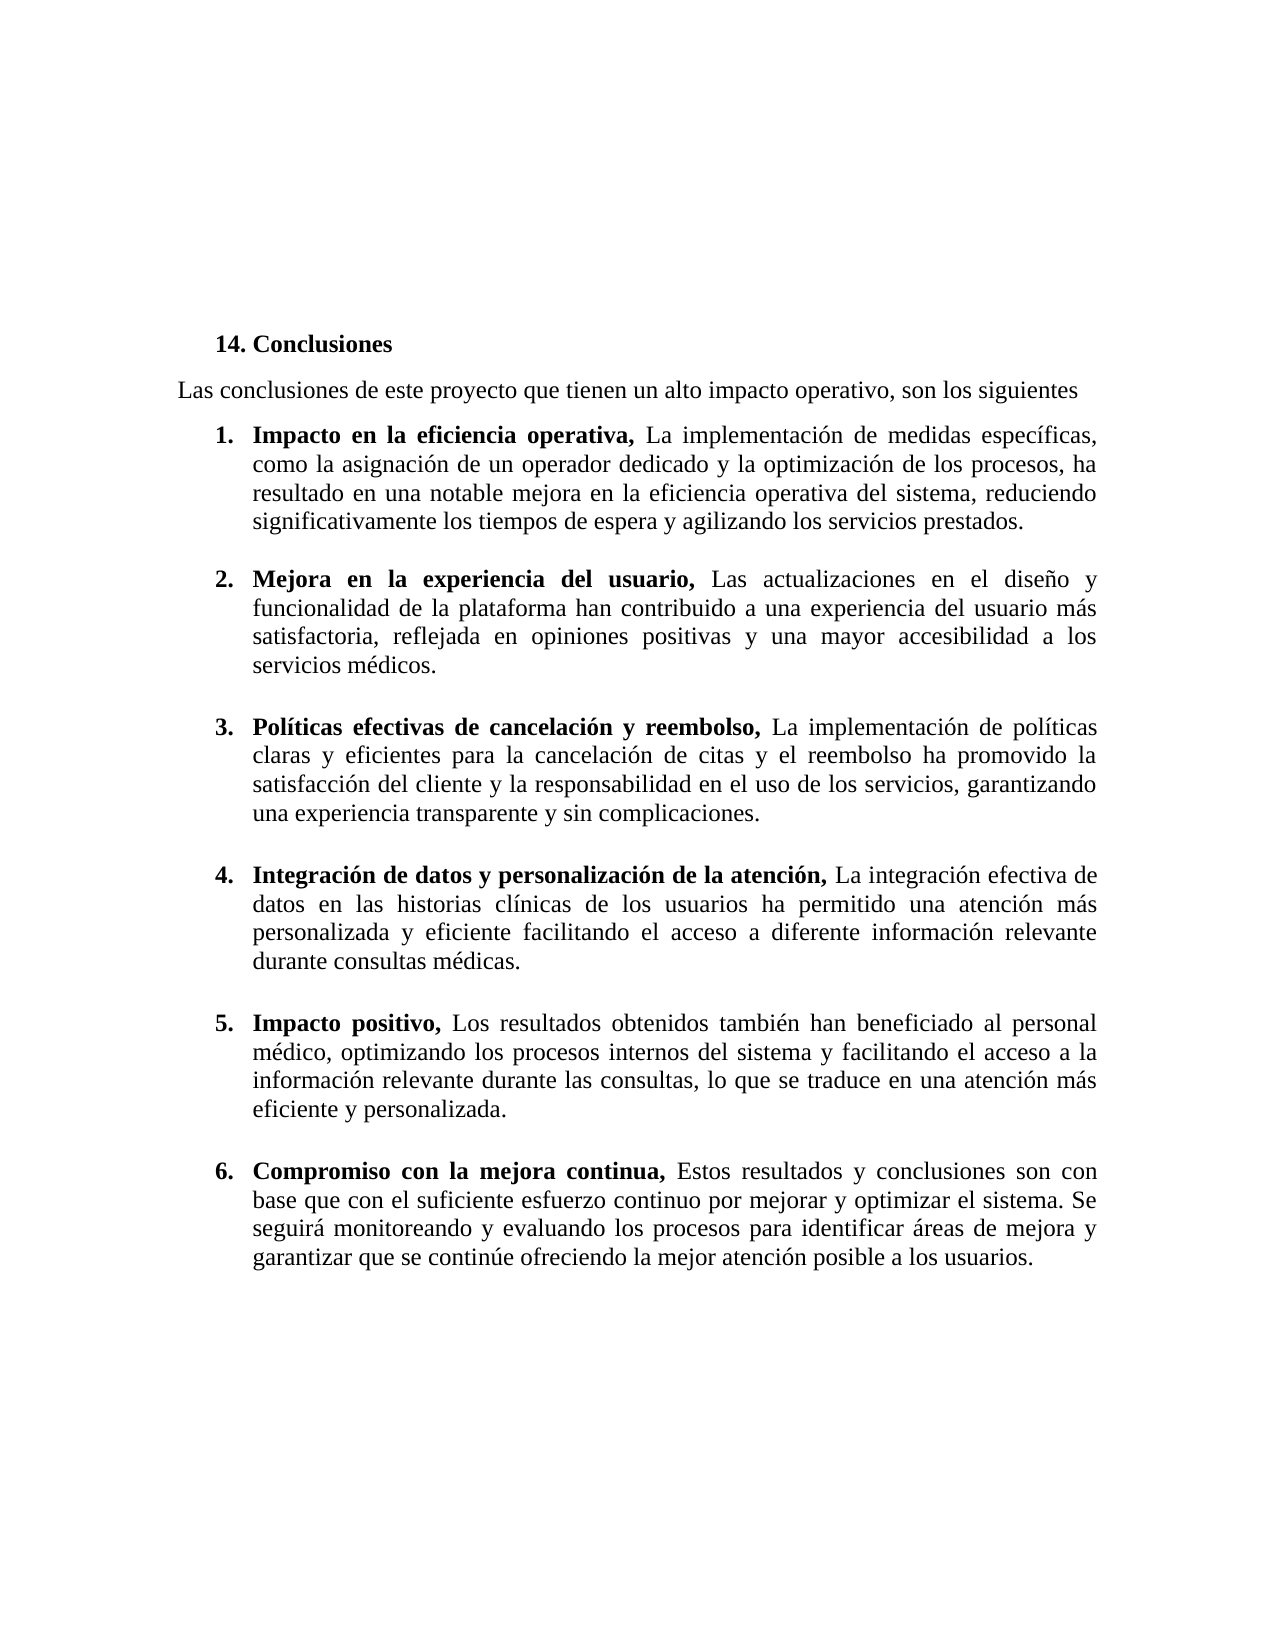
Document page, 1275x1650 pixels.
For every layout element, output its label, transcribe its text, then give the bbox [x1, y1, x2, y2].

list Impacto positivo, Los resultados obtenidos también han beneficiado al personal médico, optimizando los procesos internos del sistema y facilitando el acceso a la información relevante durante las consultas, lo que se traduce en una atención más eficiente y personalizada. [215, 1008, 1098, 1123]
list Impacto en la eficiencia operativa, La implementación de medidas específicas, como la asignación de un operador dedicado y la optimización de los procesos, ha resultado en una notable mejora en la eficiencia operativa del sistema, reduciendo significativamente los tiempos de espera y agilizando los servicios prestados. [215, 420, 1098, 535]
list Compromiso con la mejora continua, Estos resultados y conclusiones son con base que con el suficiente esfuerzo continuo por mejorar y optimizar el sistema. Se seguirá monitoreando y evaluando los procesos para identificar áreas de mejora y garantizar que se continúe ofreciendo la mejor atención posible a los usuarios. [215, 1156, 1098, 1271]
text Las conclusiones de este proyecto que tienen un alto impacto operativo, son los siguientes [177, 375, 1098, 403]
list Conclusiones [215, 329, 1098, 358]
list Mejora en la experiencia del usuario, Las actualizaciones en el diseño y funcionalidad de la plataforma han contribuido a una experiencia del usuario más satisfactoria, reflejada en opiniones positivas y una mayor accesibilidad a los servicios médicos. [215, 564, 1098, 679]
list Integración de datos y personalización de la atención, La integración efectiva de datos en las historias clínicas de los usuarios ha permitido una atención más personalizada y eficiente facilitando el acceso a diferente información relevante durante consultas médicas. [215, 860, 1098, 975]
list Políticas efectivas de cancelación y reembolso, La implementación de políticas claras y eficientes para la cancelación de citas y el reembolso ha promovido la satisfacción del cliente y la responsabilidad en el uso de los servicios, garantizando una experiencia transparente y sin complicaciones. [215, 712, 1098, 827]
